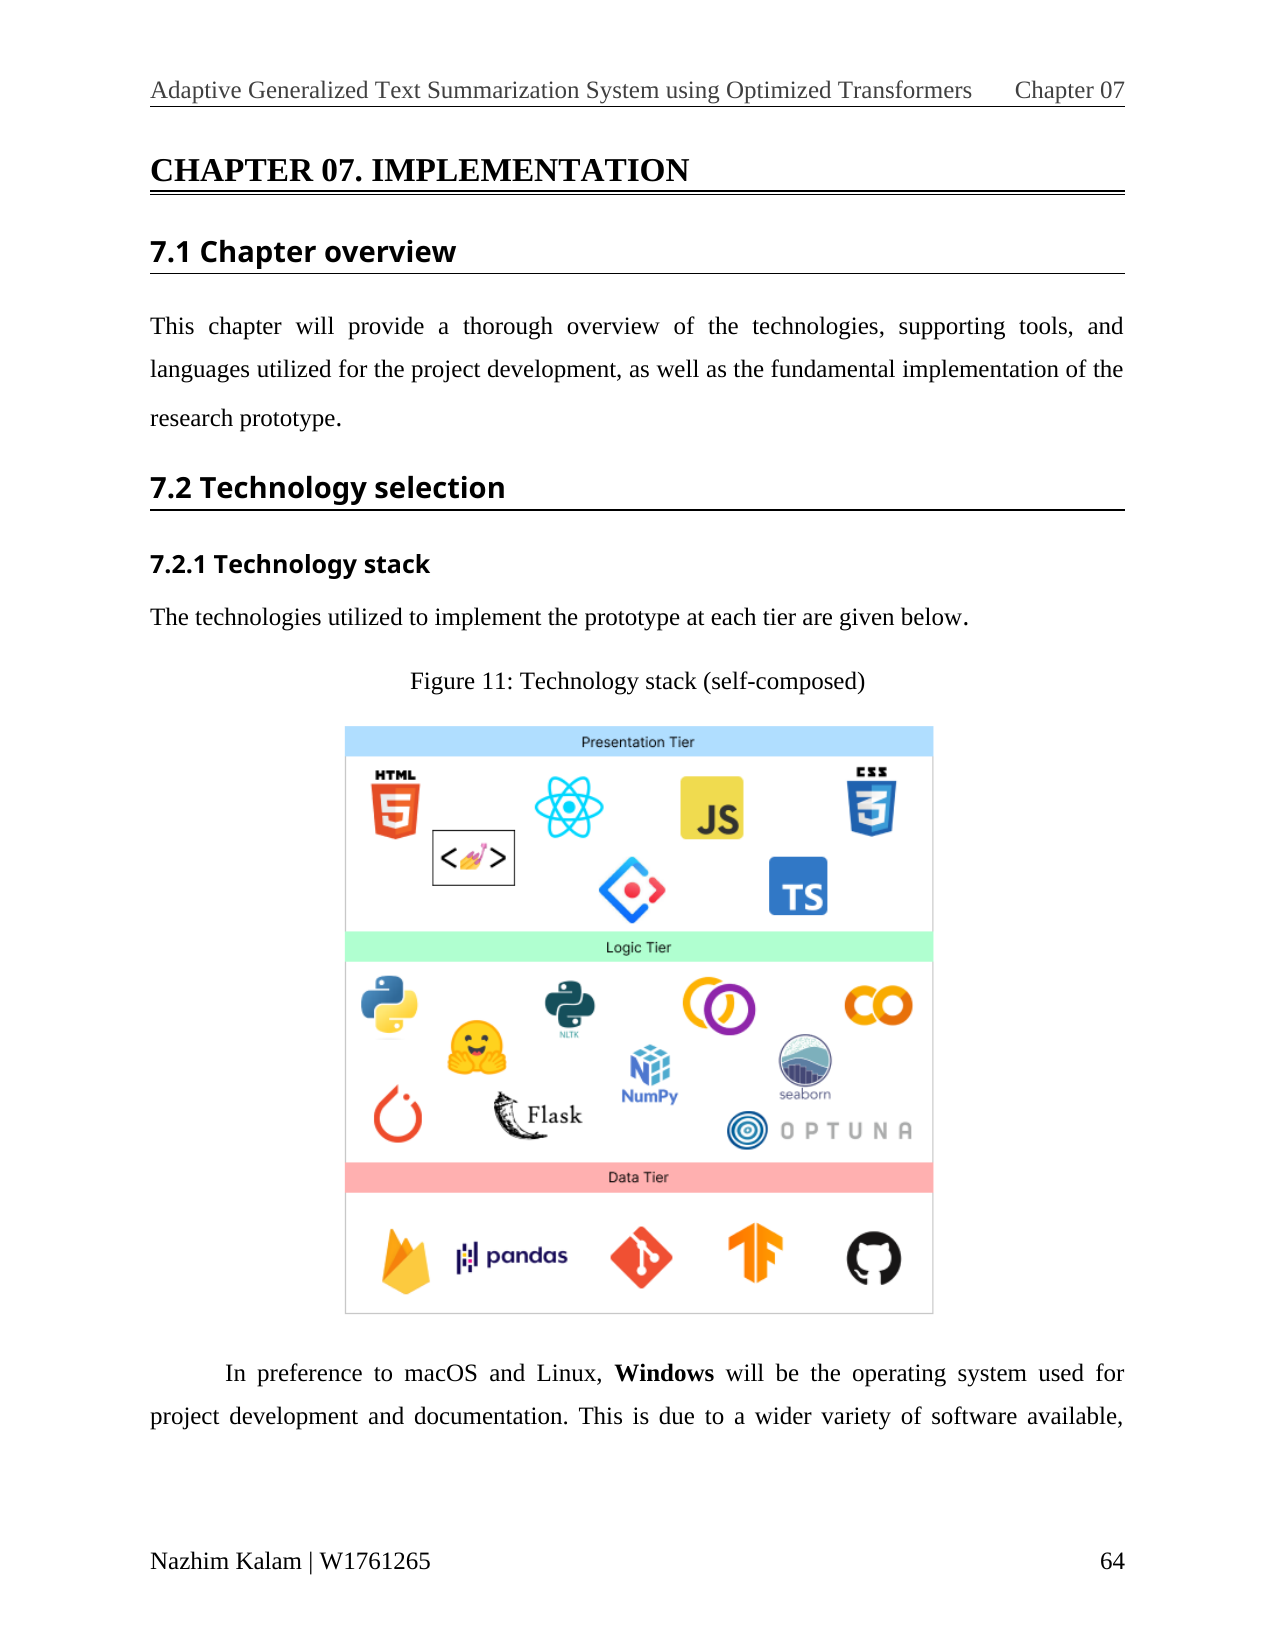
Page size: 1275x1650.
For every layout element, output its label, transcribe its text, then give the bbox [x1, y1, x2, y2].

subtitle 7.2.1 Technology stack [150, 547, 1125, 581]
subtitle 7.2 Technology selection [150, 467, 1125, 509]
subtitle CHAPTER 07. IMPLEMENTATION [150, 150, 1125, 190]
text Figure 11: Technology stack (self-composed) [150, 666, 1125, 694]
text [150, 1358, 1125, 1429]
text The technologies utilized to implement the prototype at each tier are given below. [150, 598, 1125, 632]
subtitle 7.1 Chapter overview [150, 231, 1125, 273]
picture [331, 711, 944, 1327]
text This chapter will provide a thorough overview of the technologies, supporting tools, and languages utilized for the project development, as well as the fundamental implementation of the research prototype. [150, 311, 1125, 434]
